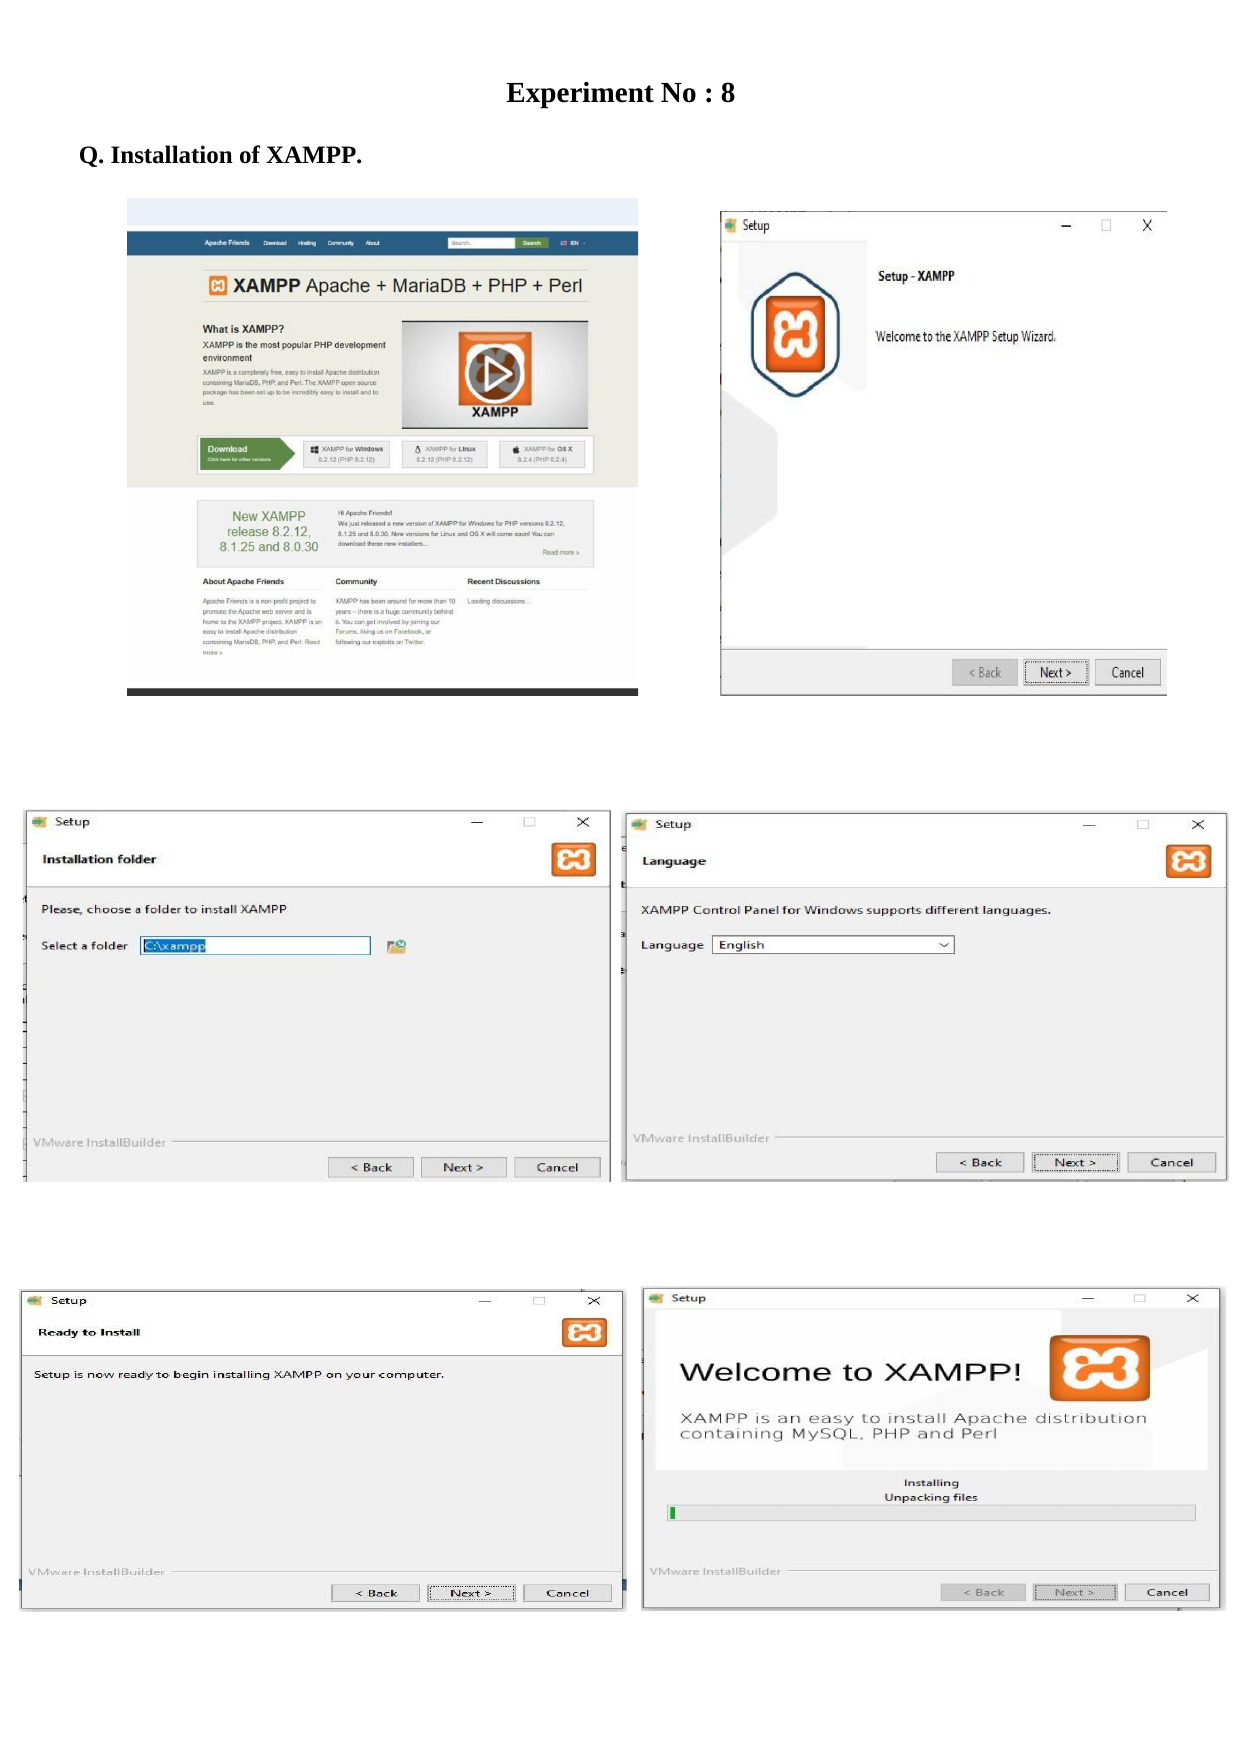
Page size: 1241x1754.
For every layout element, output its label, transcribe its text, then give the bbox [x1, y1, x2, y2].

text Q. Installation of XAMPP. [78, 141, 1167, 169]
picture [620, 810, 1229, 1182]
picture [719, 210, 1167, 696]
picture [127, 193, 639, 696]
picture [641, 1286, 1227, 1611]
picture [19, 1289, 627, 1612]
picture [22, 809, 612, 1182]
text Experiment No : 8 [75, 75, 1167, 108]
